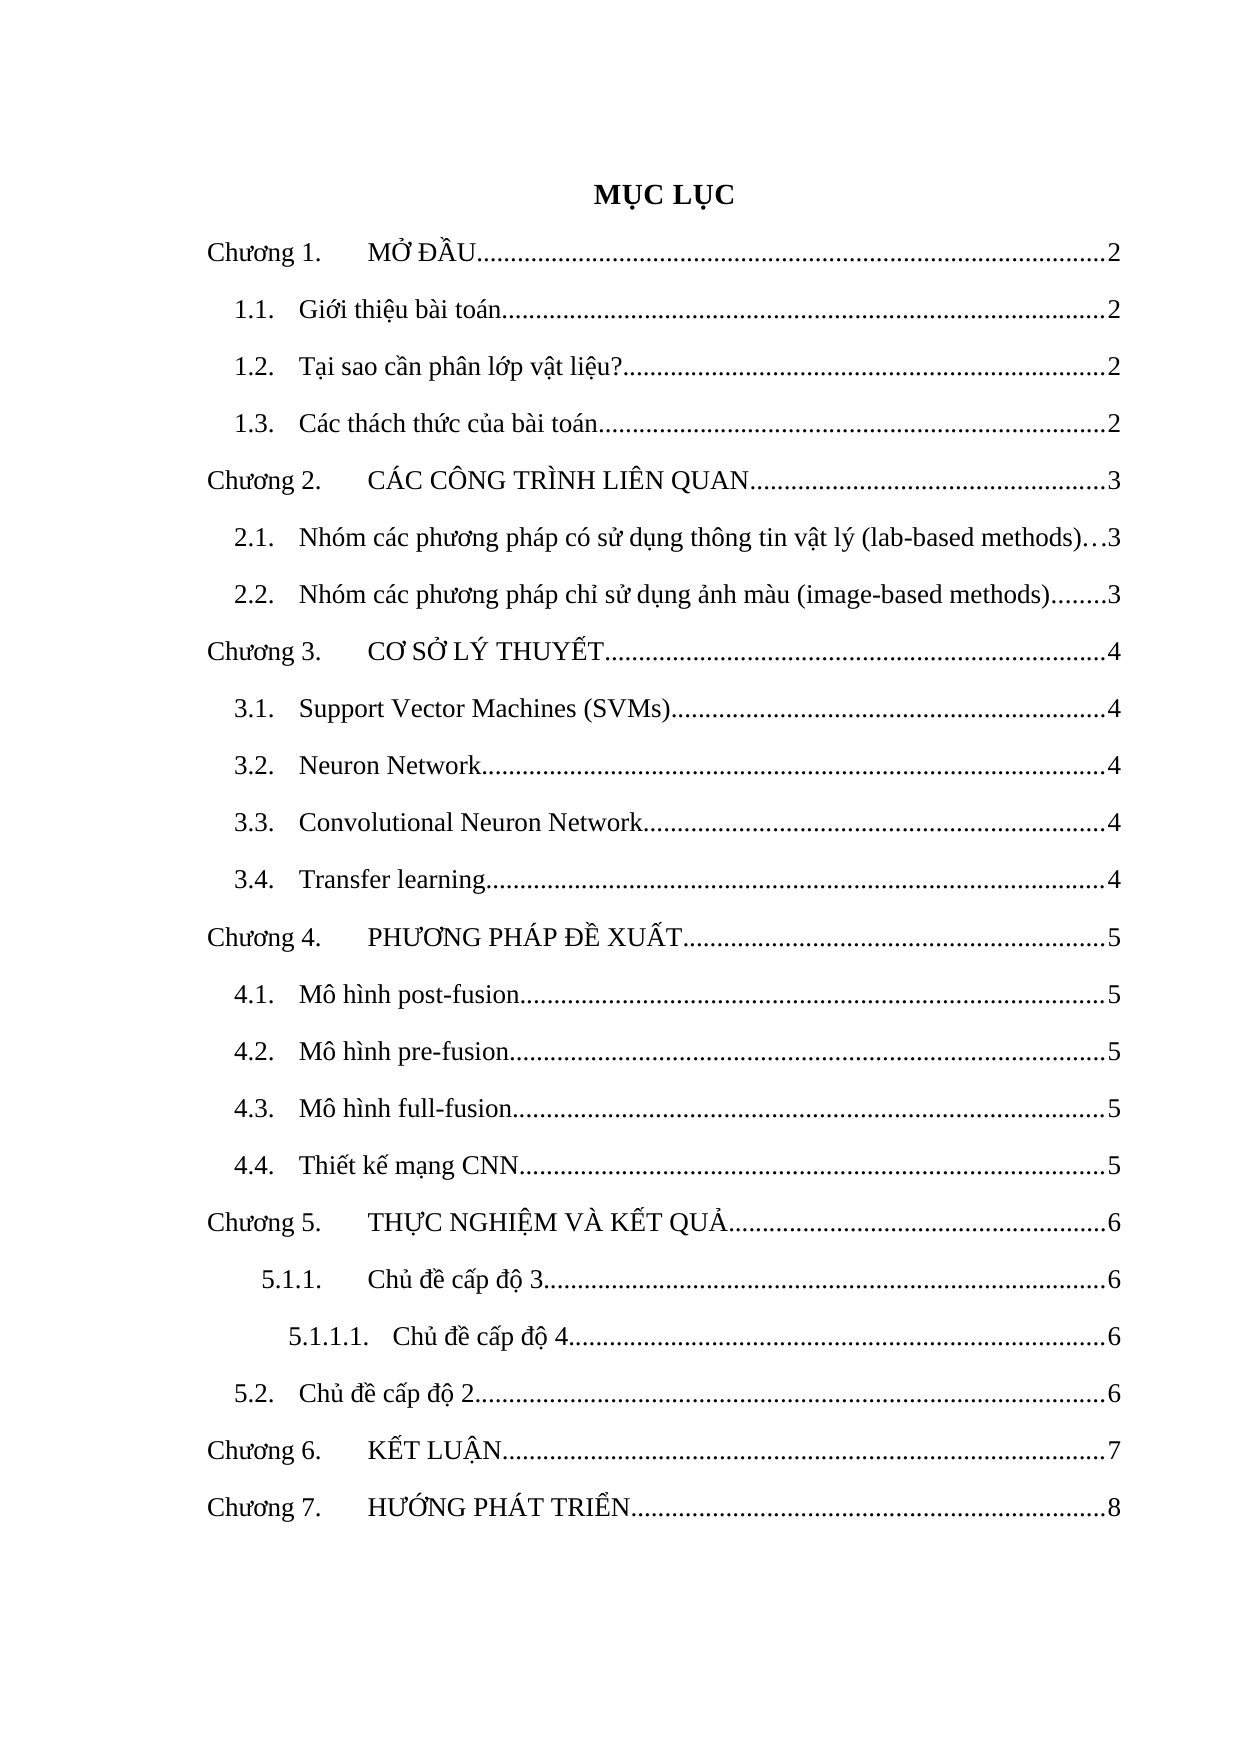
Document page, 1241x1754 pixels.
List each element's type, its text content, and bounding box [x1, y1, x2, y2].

text 3.1. Support Vector Machines (SVMs) 4 [234, 692, 1122, 723]
text 2.1. Nhóm các phương pháp có sử dụng thông tin vật lý (lab-based methods) 3 [234, 521, 1122, 552]
text 5.2. Chủ đề cấp độ 2 6 [234, 1377, 1122, 1408]
text Chương 7. HƯỚNG PHÁT TRIỂN 8 [207, 1492, 1122, 1523]
text Chương 4. PHƯƠNG PHÁP ĐỀ XUẤT 5 [207, 921, 1122, 952]
text 3.3. Convolutional Neuron Network 4 [234, 807, 1122, 838]
text 1.3. Các thách thức của bài toán 2 [234, 407, 1122, 438]
text 2.2. Nhóm các phương pháp chỉ sử dụng ảnh màu (image-based methods) 3 [234, 578, 1122, 609]
text Chương 3. CƠ SỞ LÝ THUYẾT 4 [207, 635, 1122, 666]
text Chương 5. THỰC NGHIỆM VÀ KẾT QUẢ 6 [207, 1206, 1122, 1237]
text 4.3. Mô hình full-fusion 5 [234, 1092, 1122, 1123]
text 3.2. Neuron Network 4 [234, 749, 1122, 781]
text Chương 2. CÁC CÔNG TRÌNH LIÊN QUAN 3 [207, 464, 1122, 495]
text 4.4. Thiết kế mạng CNN 5 [234, 1149, 1122, 1180]
text Chương 6. KẾT LUẬN 7 [207, 1434, 1122, 1466]
text 4.2. Mô hình pre-fusion 5 [234, 1035, 1122, 1066]
text Chương 1. MỞ ĐẦU 2 [207, 236, 1122, 267]
text 1.2. Tại sao cần phân lớp vật liệu? 2 [234, 350, 1122, 381]
text 1.1. Giới thiệu bài toán 2 [234, 293, 1122, 324]
title MỤC LỤC [207, 177, 1122, 211]
text 5.1.1.1. Chủ đề cấp độ 4 6 [288, 1320, 1122, 1351]
text 3.4. Transfer learning 4 [234, 864, 1122, 895]
text 4.1. Mô hình post-fusion 5 [234, 978, 1122, 1009]
text 5.1.1. Chủ đề cấp độ 3 6 [261, 1263, 1122, 1294]
